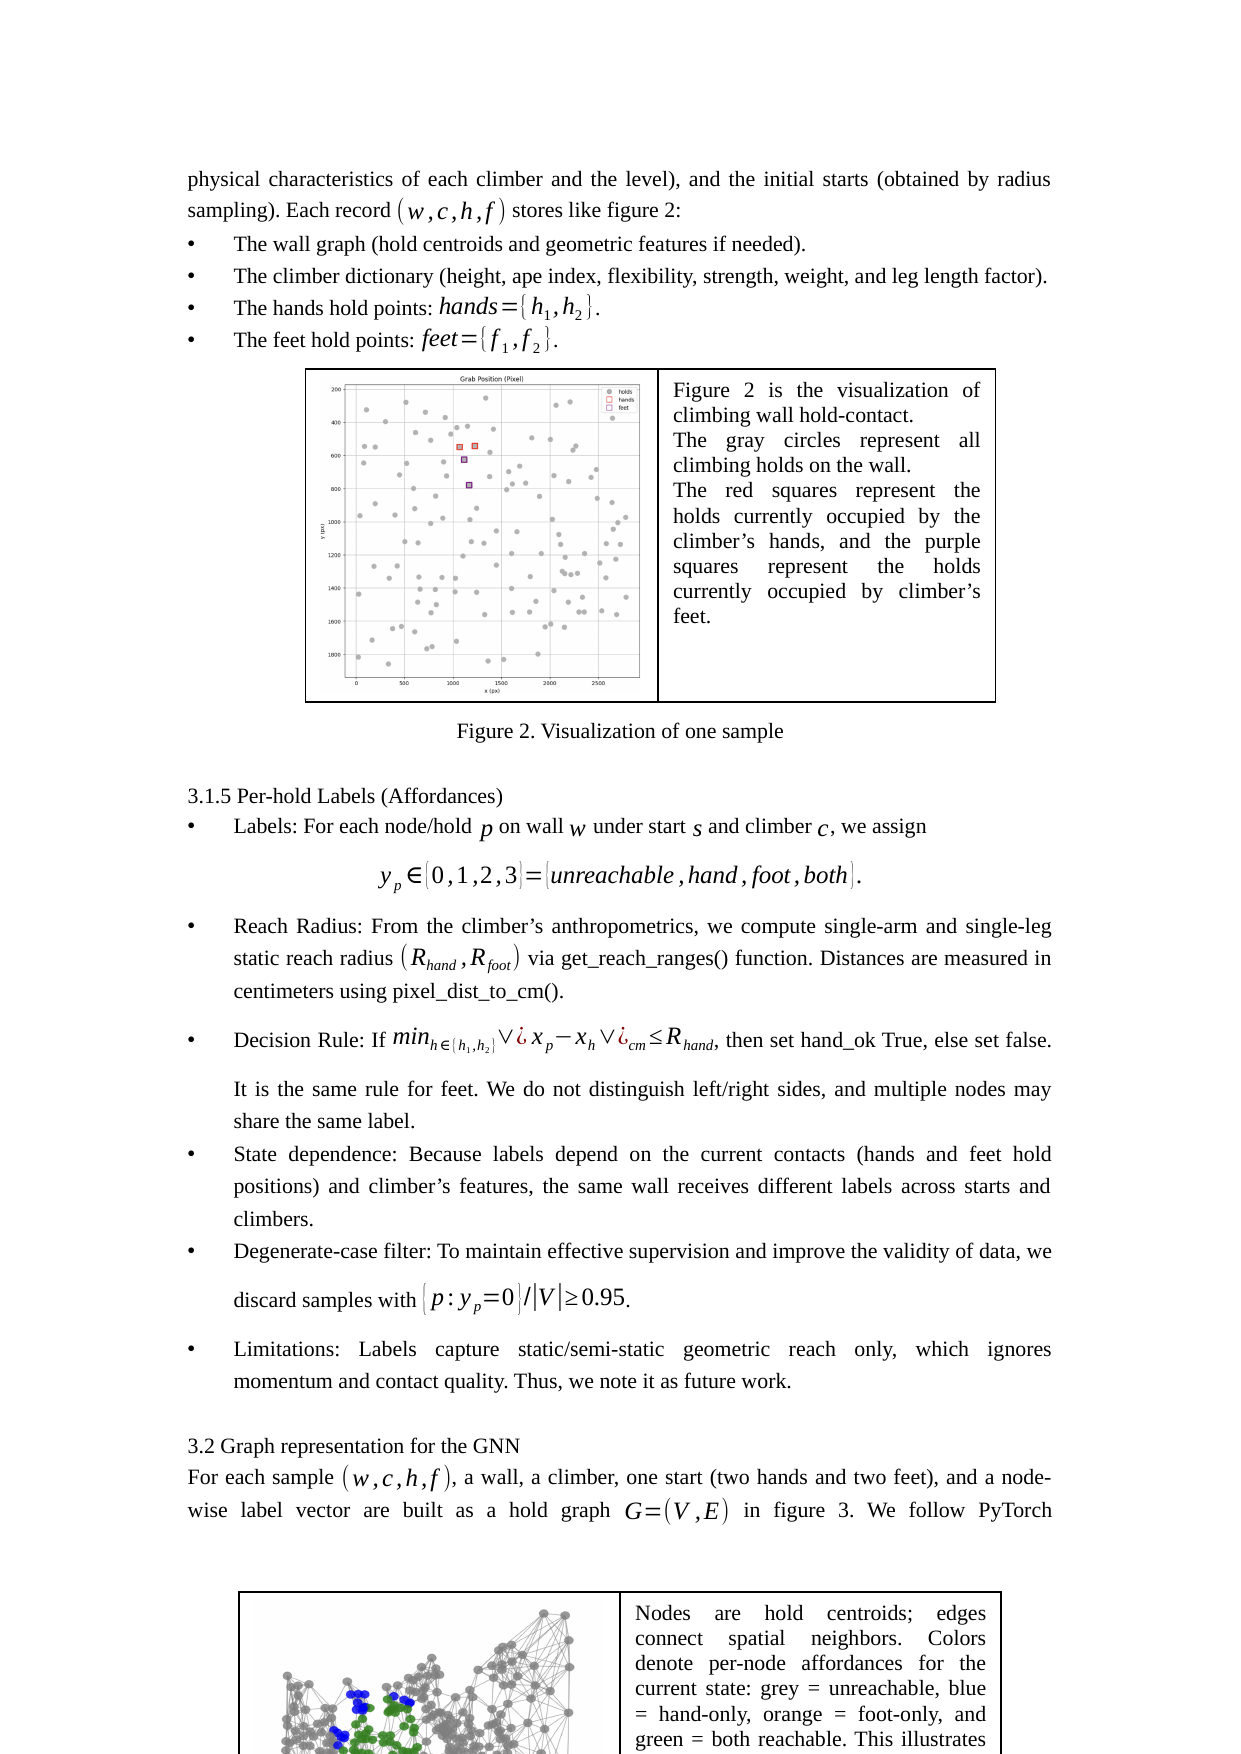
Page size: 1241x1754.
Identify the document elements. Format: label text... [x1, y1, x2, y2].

picture [320, 376, 641, 694]
list Decision Rule: If , then set hand_ok True, else set false. It is the same rule for feet. We do not distinguish left/right sides, and multiple nodes may share the same label. [187, 1007, 1053, 1137]
text Figure 2. Visualization of one sample [187, 714, 1053, 747]
text 3.1.5 Per-hold Labels (Affordances) [187, 779, 1053, 812]
list The climber dictionary (height, ape index, flexibility, strength, weight, and leg length factor). [187, 259, 1053, 292]
list Reach Radius: From the climber’s anthropometrics, we compute single-arm and single-leg static reach radius via get_reach_ranges() function. Distances are measured in centimeters using pixel_dist_to_cm(). [187, 909, 1053, 1007]
list The feet hold points: . [187, 324, 1053, 357]
text 3.2 Graph representation for the GNN [187, 1429, 1053, 1462]
list The wall graph (hold centroids and geometric features if needed). [187, 227, 1053, 259]
list Degenerate-case filter: To maintain effective supervision and improve the validity of data, we discard samples with . [187, 1234, 1053, 1332]
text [187, 162, 1053, 227]
list Limitations: Labels capture static/semi-static geometric reach only, which ignores momentum and contact quality. Thus, we note it as future work. [187, 1332, 1053, 1397]
list Labels: For each node/hold on wall under start and climber , we assign [187, 812, 1053, 844]
picture [253, 1599, 602, 1754]
list The hands hold points: . [187, 292, 1053, 324]
list State dependence: Because labels depend on the current contacts (hands and feet hold positions) and climber’s features, the same wall receives different labels across starts and climbers. [187, 1137, 1053, 1234]
